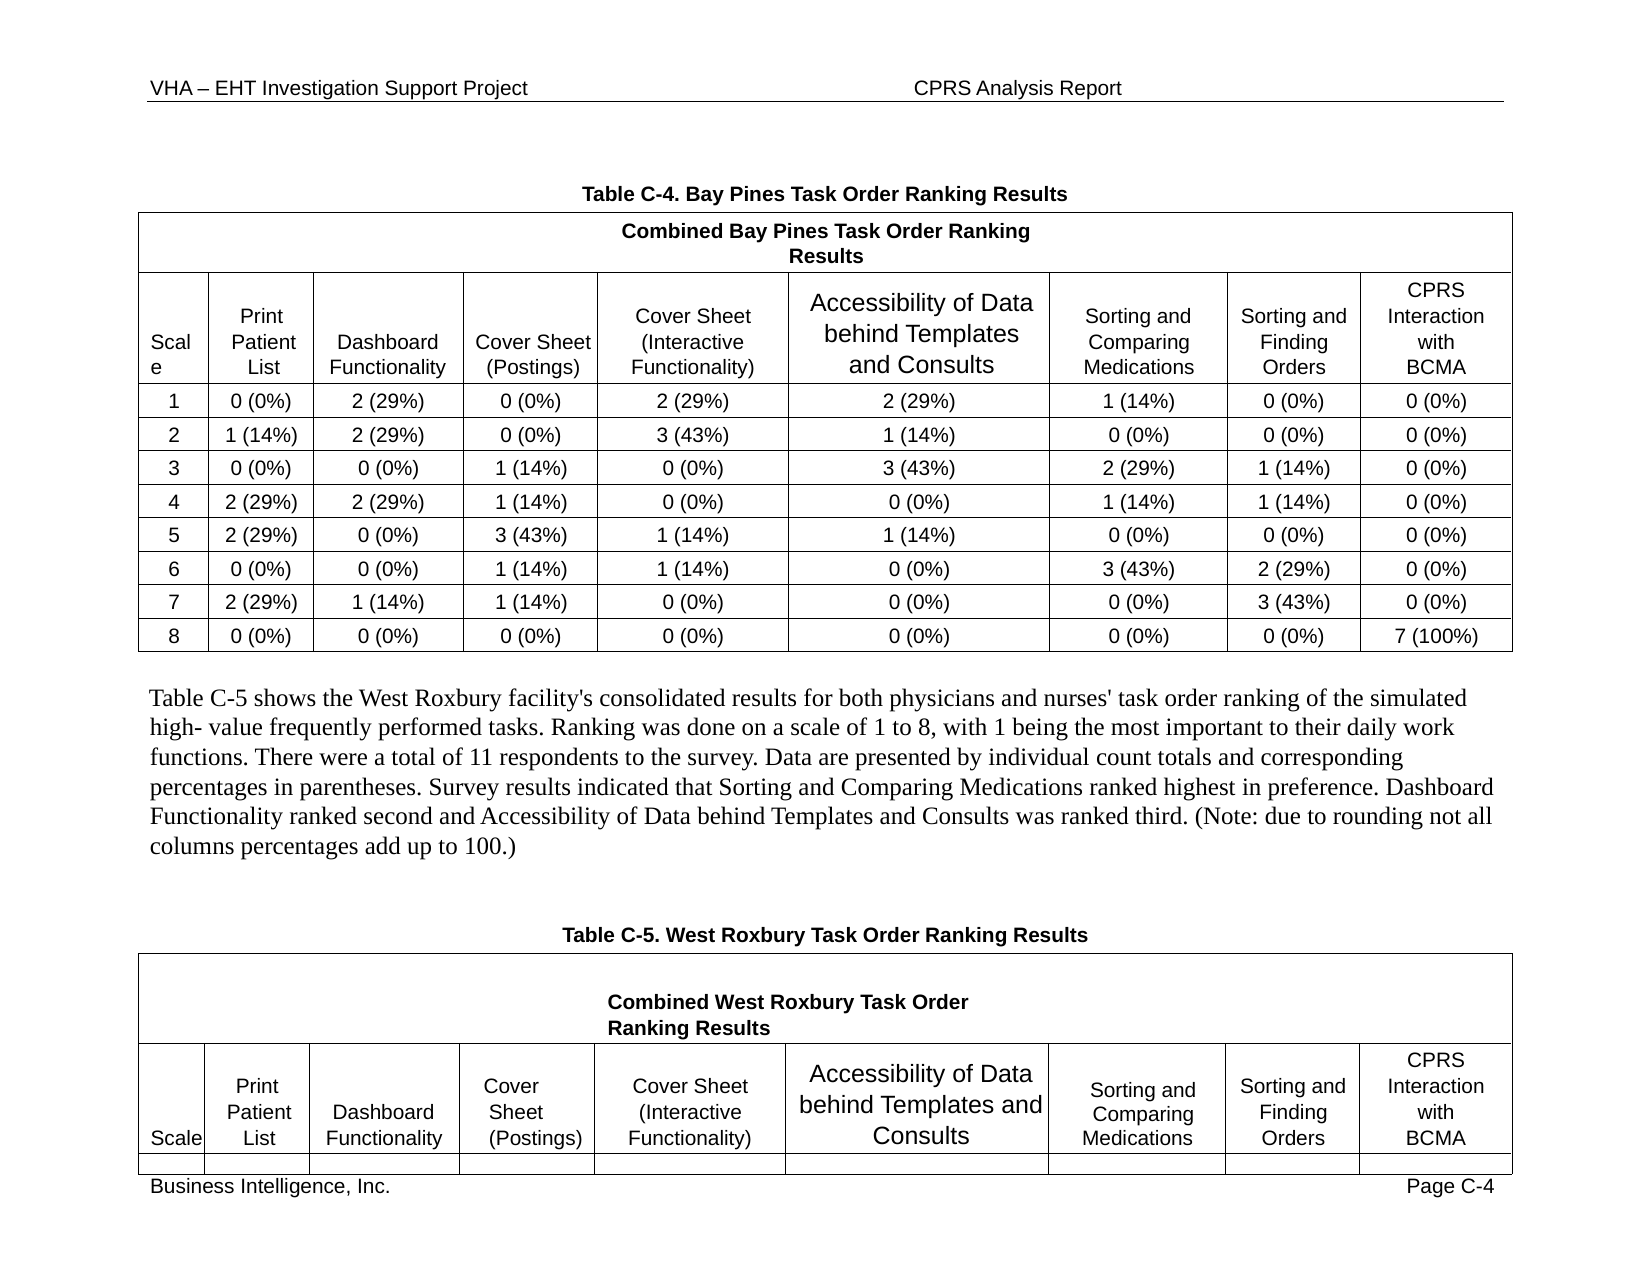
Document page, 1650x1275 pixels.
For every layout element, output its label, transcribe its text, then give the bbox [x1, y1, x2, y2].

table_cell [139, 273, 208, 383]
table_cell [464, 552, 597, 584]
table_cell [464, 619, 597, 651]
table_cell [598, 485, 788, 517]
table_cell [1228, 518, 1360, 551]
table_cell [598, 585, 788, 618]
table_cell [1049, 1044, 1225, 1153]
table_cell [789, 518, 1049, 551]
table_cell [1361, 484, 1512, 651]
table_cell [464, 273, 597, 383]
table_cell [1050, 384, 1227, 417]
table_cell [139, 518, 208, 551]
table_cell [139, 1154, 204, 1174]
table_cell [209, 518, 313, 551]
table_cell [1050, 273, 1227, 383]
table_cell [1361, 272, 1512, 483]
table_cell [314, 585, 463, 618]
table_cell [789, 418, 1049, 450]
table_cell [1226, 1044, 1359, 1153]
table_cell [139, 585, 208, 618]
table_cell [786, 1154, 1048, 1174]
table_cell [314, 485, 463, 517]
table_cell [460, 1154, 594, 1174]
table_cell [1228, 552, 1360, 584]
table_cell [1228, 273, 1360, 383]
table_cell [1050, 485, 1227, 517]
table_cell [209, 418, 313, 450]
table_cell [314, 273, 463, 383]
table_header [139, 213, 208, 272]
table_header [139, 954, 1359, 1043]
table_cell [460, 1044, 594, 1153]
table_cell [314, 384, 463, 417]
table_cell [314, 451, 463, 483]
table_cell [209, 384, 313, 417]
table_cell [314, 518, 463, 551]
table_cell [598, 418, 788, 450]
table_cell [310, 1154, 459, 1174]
text Table C-5. West Roxbury Task Order Ranking Results [170, 923, 1481, 947]
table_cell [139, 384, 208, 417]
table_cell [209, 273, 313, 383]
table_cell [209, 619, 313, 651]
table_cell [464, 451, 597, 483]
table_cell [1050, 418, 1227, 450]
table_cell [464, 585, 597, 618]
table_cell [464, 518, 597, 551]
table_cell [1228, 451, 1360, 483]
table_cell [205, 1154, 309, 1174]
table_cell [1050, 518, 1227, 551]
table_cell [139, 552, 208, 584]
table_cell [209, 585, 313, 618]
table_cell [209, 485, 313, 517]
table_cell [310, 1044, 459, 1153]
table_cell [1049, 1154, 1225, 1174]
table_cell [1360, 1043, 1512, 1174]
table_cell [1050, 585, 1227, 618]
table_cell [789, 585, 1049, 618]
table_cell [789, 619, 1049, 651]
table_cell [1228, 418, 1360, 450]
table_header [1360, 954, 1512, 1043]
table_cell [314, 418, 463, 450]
text Table C-4. Bay Pines Task Order Ranking Results [170, 182, 1480, 206]
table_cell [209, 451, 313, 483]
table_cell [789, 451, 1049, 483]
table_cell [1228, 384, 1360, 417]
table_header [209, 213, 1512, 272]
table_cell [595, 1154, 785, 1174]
text Table C-5 shows the West Roxbury facility's consolidated results for both physicians and nurses' task order ranking of the simulated high- value frequently performed tasks. Ranking was done on a scale of 1 to 8, with 1 being the most important to their daily work functions. There were a total of 11 respondents to the survey. Data are presented by individual count totals and corresponding percentages in parentheses. Survey results indicated that Sorting and Comparing Medications ranked highest in preference. Dashboard Functionality ranked second and Accessibility of Data behind Templates and Consults was ranked third. (Note: due to rounding not all columns percentages add up to 100.) [148, 683, 1499, 859]
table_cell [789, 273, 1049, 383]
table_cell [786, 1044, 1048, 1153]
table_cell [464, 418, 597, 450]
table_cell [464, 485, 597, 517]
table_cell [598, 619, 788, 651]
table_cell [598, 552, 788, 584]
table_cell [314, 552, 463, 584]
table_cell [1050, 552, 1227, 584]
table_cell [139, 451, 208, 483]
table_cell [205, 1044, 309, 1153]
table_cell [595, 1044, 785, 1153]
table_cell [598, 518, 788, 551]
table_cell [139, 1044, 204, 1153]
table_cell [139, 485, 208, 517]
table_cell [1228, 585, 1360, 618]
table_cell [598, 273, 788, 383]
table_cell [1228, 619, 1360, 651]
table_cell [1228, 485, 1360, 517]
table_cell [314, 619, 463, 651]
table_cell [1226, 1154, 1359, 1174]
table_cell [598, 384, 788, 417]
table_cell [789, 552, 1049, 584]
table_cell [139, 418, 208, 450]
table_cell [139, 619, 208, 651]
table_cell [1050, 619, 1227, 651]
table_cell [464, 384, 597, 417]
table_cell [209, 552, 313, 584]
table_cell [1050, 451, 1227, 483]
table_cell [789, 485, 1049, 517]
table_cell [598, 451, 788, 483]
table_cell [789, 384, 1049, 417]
